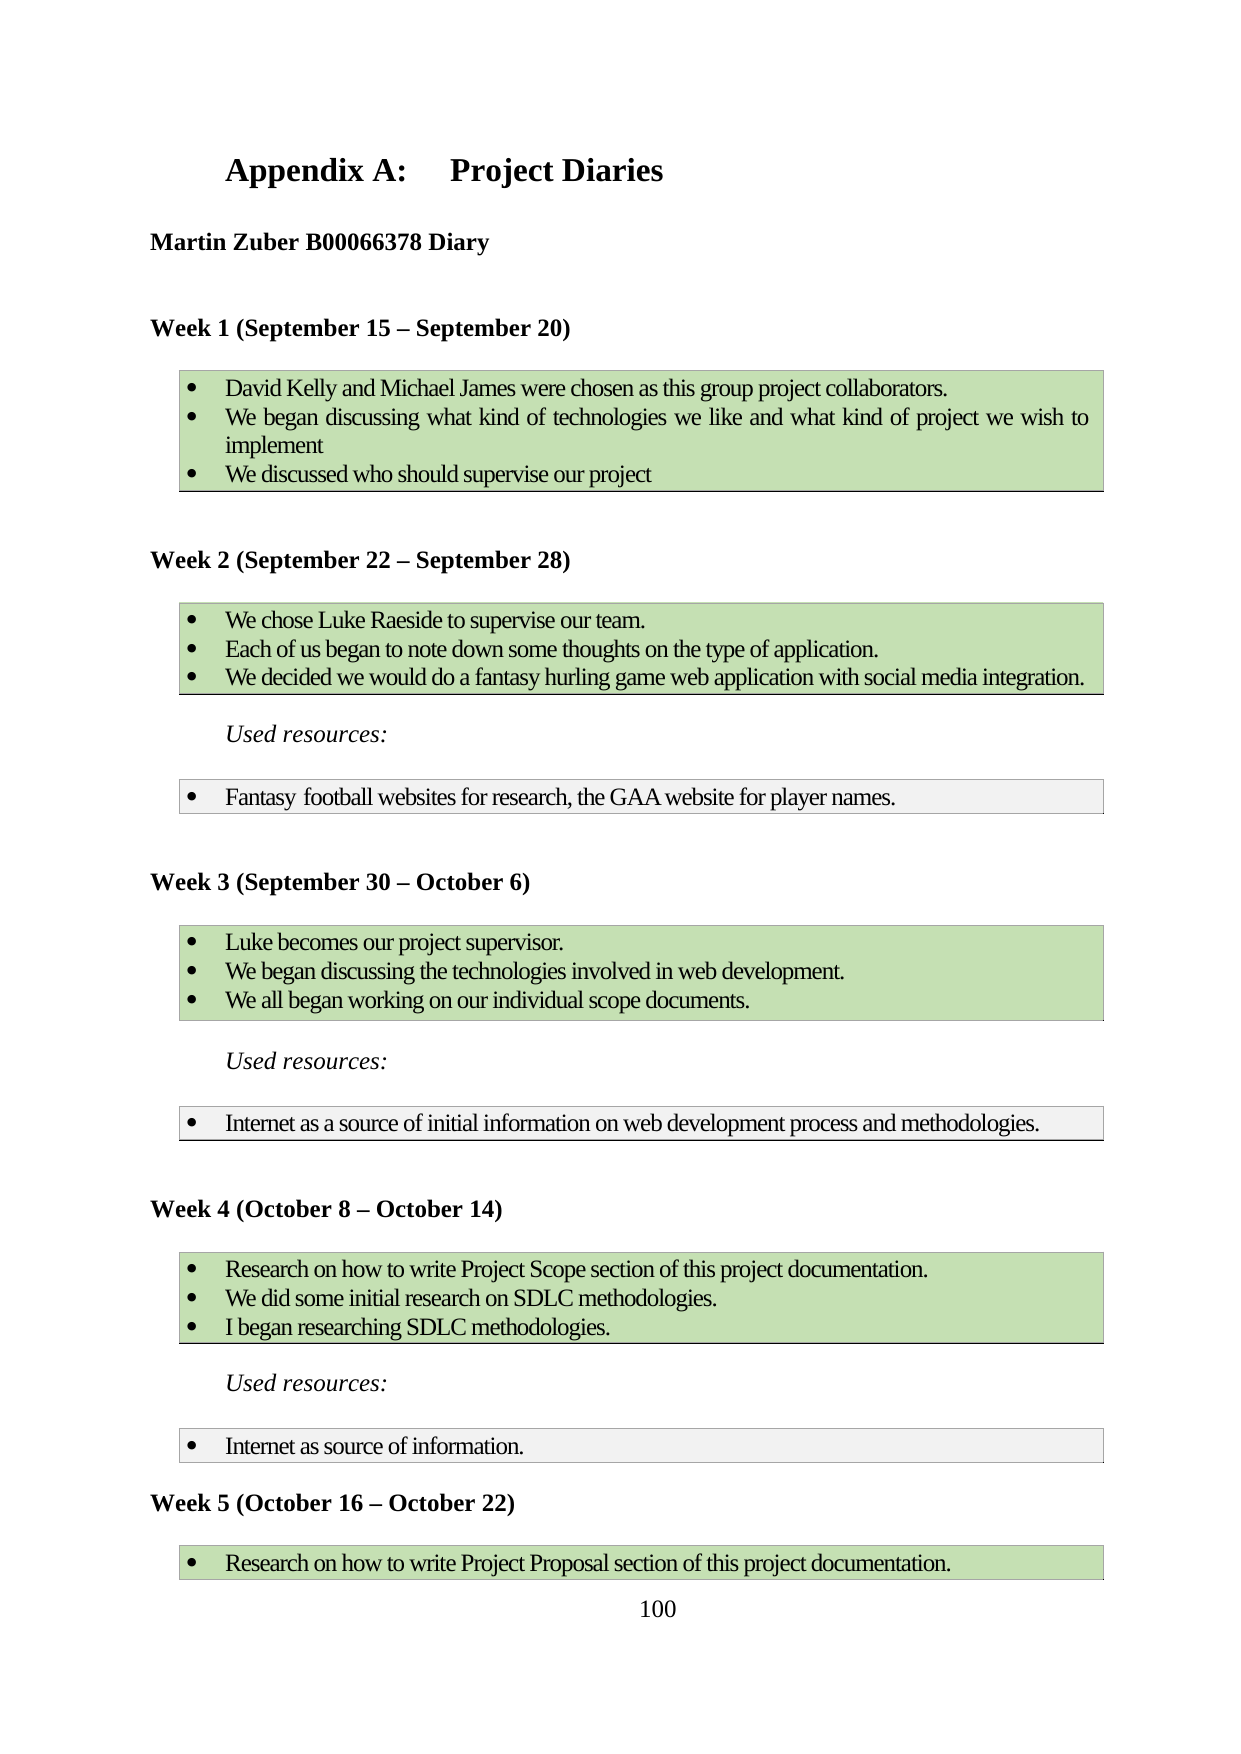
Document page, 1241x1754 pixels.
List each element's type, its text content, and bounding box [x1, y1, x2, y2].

title We discussed who should supervise our project [180, 457, 1103, 490]
title Internet as a source of initial information on web development process and methodologies. [180, 1107, 1103, 1139]
title Research on how to write Project Scope section of this project documentation. [180, 1253, 1103, 1280]
title We all began working on our individual scope documents. [180, 982, 1103, 1020]
title Luke becomes our project supervisor. [180, 926, 1103, 954]
title We did some initial research on SDLC methodologies. [180, 1280, 1103, 1309]
subtitle Week 5 (October 16 – October 22) [150, 1488, 1090, 1517]
title We decided we would do a fantasy hurling game web application with social media integration. [180, 660, 1103, 693]
title Each of us began to note down some thoughts on the type of application. [180, 631, 1103, 660]
title Internet as source of information. [180, 1429, 1103, 1462]
title Research on how to write Project Proposal section of this project documentation. [180, 1546, 1103, 1579]
subtitle Week 3 (September 30 – October 6) [150, 867, 1090, 896]
title We began discussing the technologies involved in web development. [180, 954, 1103, 982]
title Fantasy football websites for research, the GAA website for player names. [180, 780, 1103, 813]
title We chose Luke Raeside to supervise our team. [180, 604, 1103, 631]
title We began discussing what kind of technologies we like and what kind of project we wish to implement [180, 399, 1103, 457]
title David Kelly and Michael James were chosen as this group project collaborators. [180, 371, 1103, 399]
subtitle Project Diaries [225, 150, 1090, 188]
text Used resources: [150, 1368, 1090, 1397]
subtitle Week 2 (September 22 – September 28) [150, 545, 1090, 574]
subtitle Week 4 (October 8 – October 14) [150, 1194, 1090, 1223]
text Used resources: [150, 1046, 1090, 1075]
title I began researching SDLC methodologies. [180, 1309, 1103, 1342]
subtitle Martin Zuber B00066378 Diary [150, 227, 1090, 255]
subtitle Week 1 (September 15 – September 20) [150, 313, 1090, 342]
text Used resources: [150, 719, 1090, 748]
